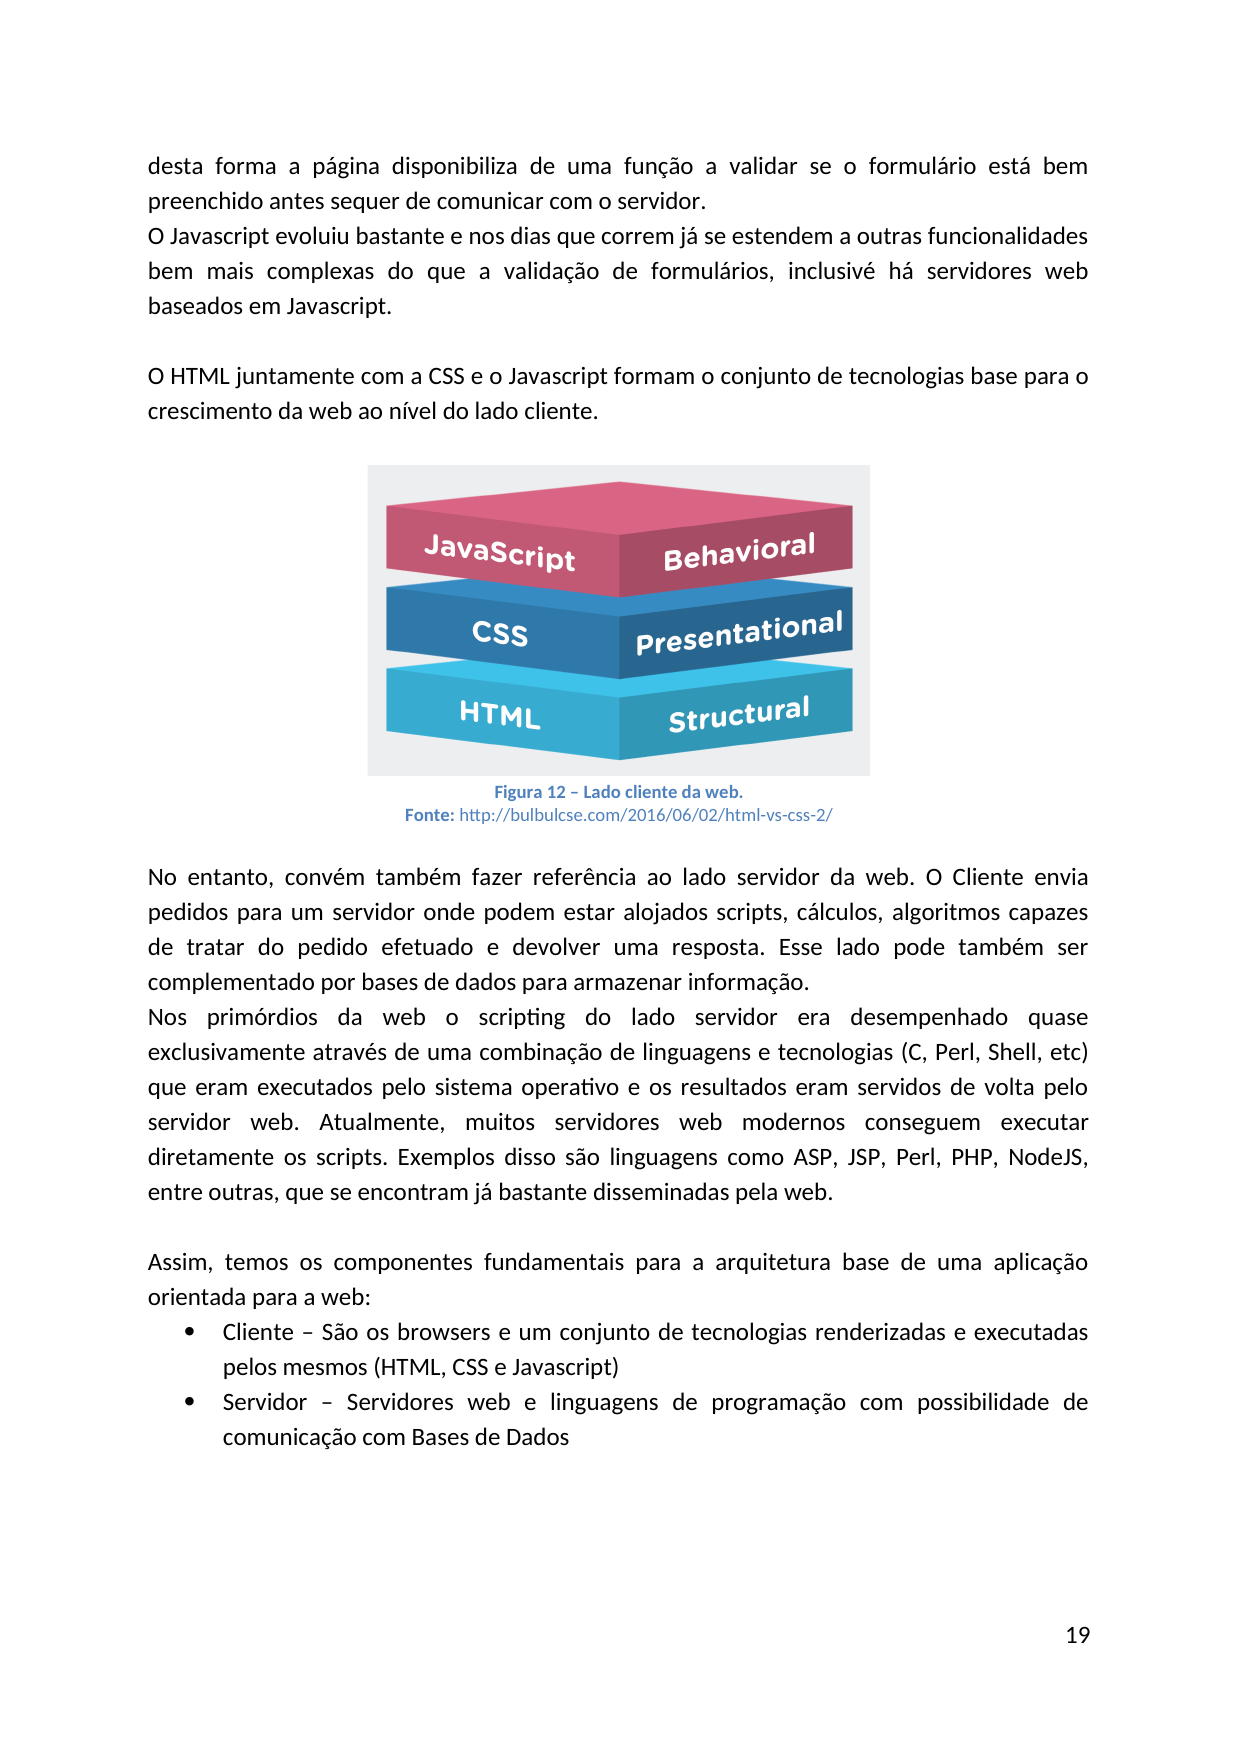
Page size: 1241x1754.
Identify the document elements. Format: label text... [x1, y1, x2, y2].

text Fonte: http://bulbulcse.com/2016/06/02/html-vs-css-2/ [148, 803, 1090, 826]
text No entanto, convém também fazer referência ao lado servidor da web. O Cliente envia pedidos para um servidor onde podem estar alojados scripts, cálculos, algoritmos capazes de tratar do pedido efetuado e devolver uma resposta. Esse lado pode também ser complementado por bases de dados para armazenar informação. [148, 861, 1090, 997]
text Assim, temos os componentes fundamentais para a arquitetura base de uma aplicação orientada para a web: [148, 1246, 1090, 1312]
text Nos primórdios da web o scripting do lado servidor era desempenhado quase exclusivamente através de uma combinação de linguagens e tecnologias (C, Perl, Shell, etc) que eram executados pelo sistema operativo e os resultados eram servidos de volta pelo servidor web. Atualmente, muitos servidores web modernos conseguem executar diretamente os scripts. Exemplos disso são linguagens como ASP, JSP, Perl, PHP, NodeJS, entre outras, que se encontram já bastante disseminadas pela web. [148, 1001, 1090, 1207]
text O HTML juntamente com a CSS e o Javascript formam o conjunto de tecnologias base para o crescimento da web ao nível do lado cliente. [148, 360, 1090, 426]
list Servidor – Servidores web e linguagens de programação com possibilidade de comunicação com Bases de Dados [185, 1386, 1090, 1452]
picture [367, 465, 871, 776]
list Cliente – São os browsers e um conjunto de tecnologias renderizadas e executadas pelos mesmos (HTML, CSS e Javascript) [185, 1316, 1090, 1382]
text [148, 150, 1090, 216]
text O Javascript evoluiu bastante e nos dias que correm já se estendem a outras funcionalidades bem mais complexas do que a validação de formulários, inclusivé há servidores web baseados em Javascript. [148, 220, 1090, 321]
